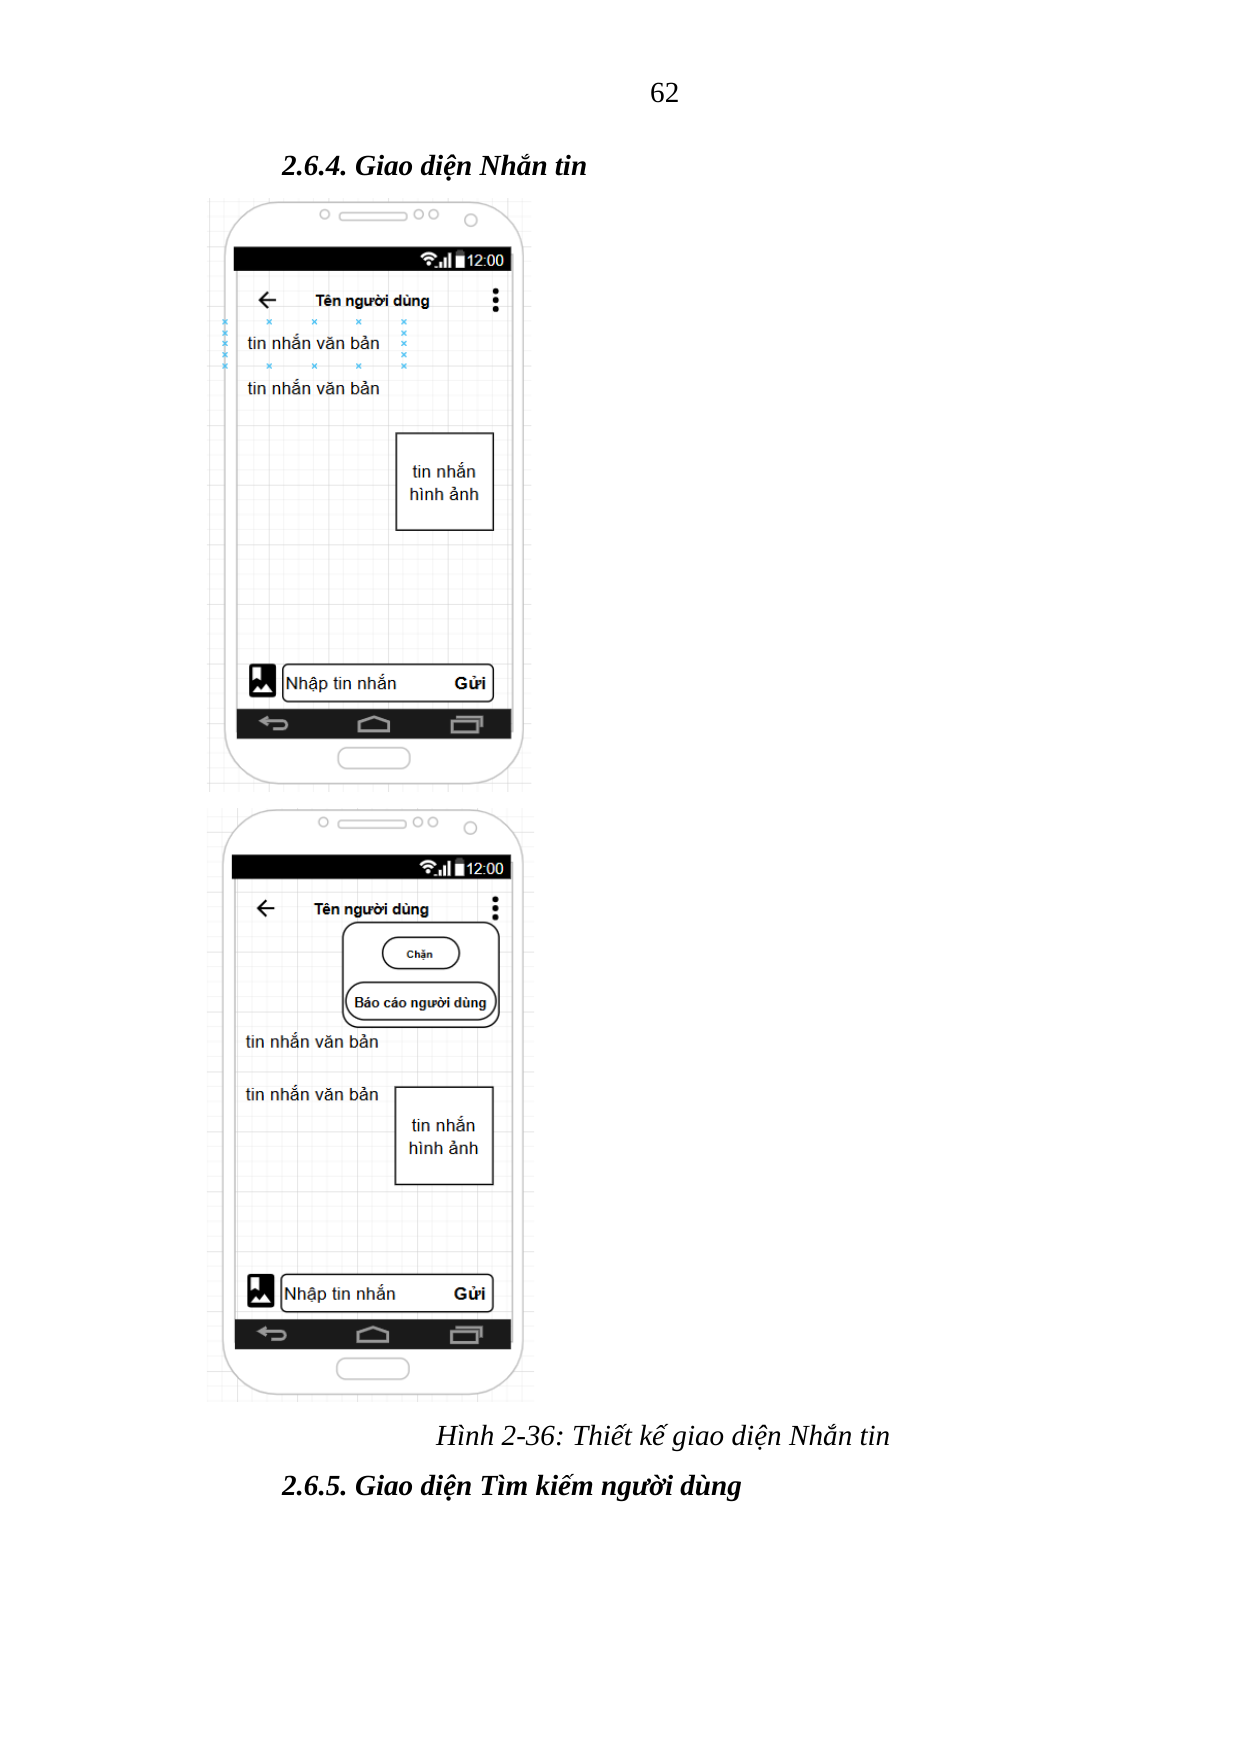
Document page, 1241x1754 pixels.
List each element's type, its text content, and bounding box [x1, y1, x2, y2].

picture [206, 198, 532, 792]
text Giao diện Tìm kiếm người dùng [282, 1468, 1122, 1502]
text Giao diện Nhắn tin [282, 148, 1122, 181]
picture [206, 808, 535, 1402]
